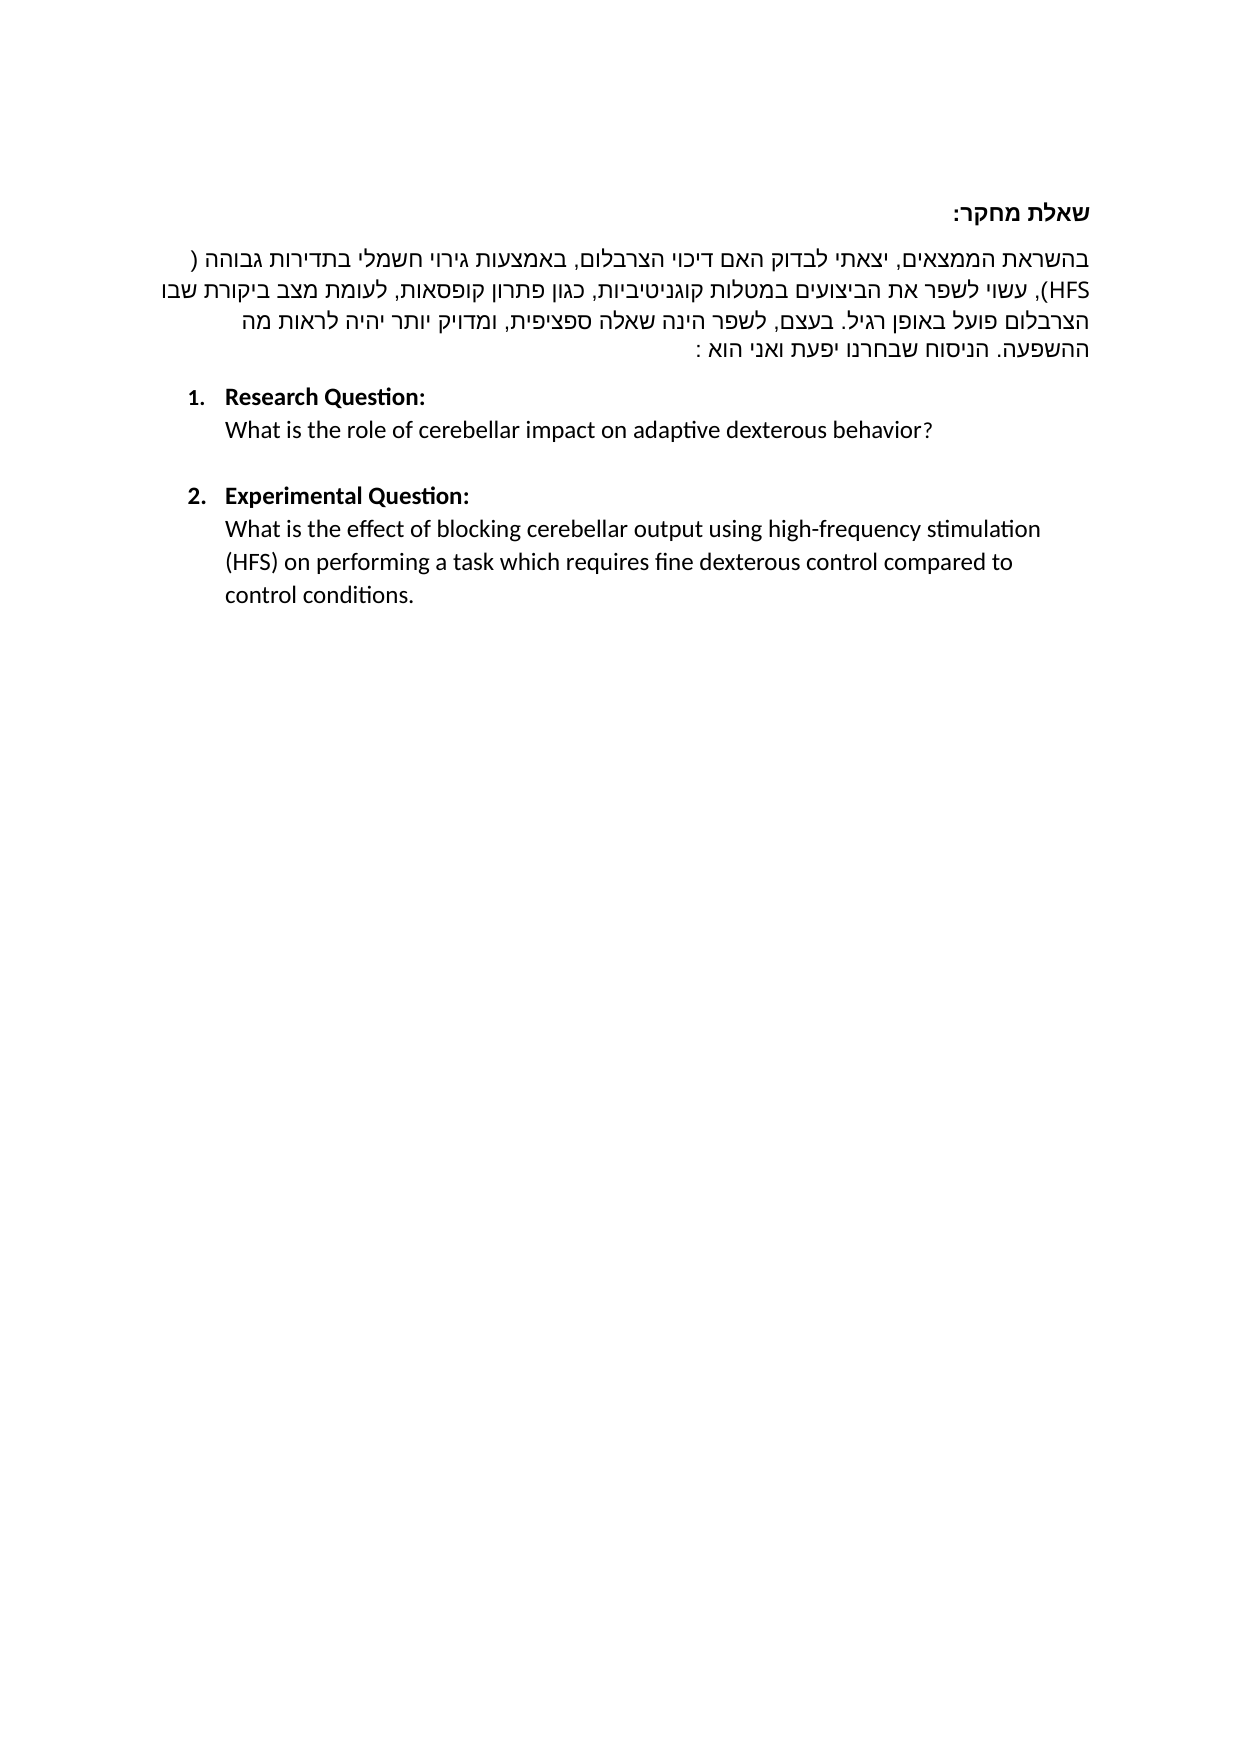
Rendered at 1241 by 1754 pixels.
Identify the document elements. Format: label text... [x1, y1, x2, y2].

list Research Question: [187, 381, 1090, 412]
text שאלת מחקר: [150, 200, 1090, 227]
text בהשראת הממצאים, יצאתי לבדוק האם דיכוי הצרבלום, באמצעות גירוי חשמלי בתדירות גבוהה (HFS), עשוי לשפר את הביצועים במטלות קוגניטיביות, כגון פתרון קופסאות, לעומת מצב ביקורת שבו הצרבלום פועל באופן רגיל. בעצם, לשפר הינה שאלה ספציפית, ומדויק יותר יהיה לראות מה ההשפעה. הניסוח שבחרנו יפעת ואני הוא : [150, 246, 1090, 362]
list Experimental Question: What is the effect of blocking cerebellar output using high-frequency stimulation (HFS) on performing a task which requires fine dexterous control compared to control conditions. [187, 480, 1090, 609]
list What is the role of cerebellar impact on adaptive dexterous behavior? [225, 414, 1090, 445]
